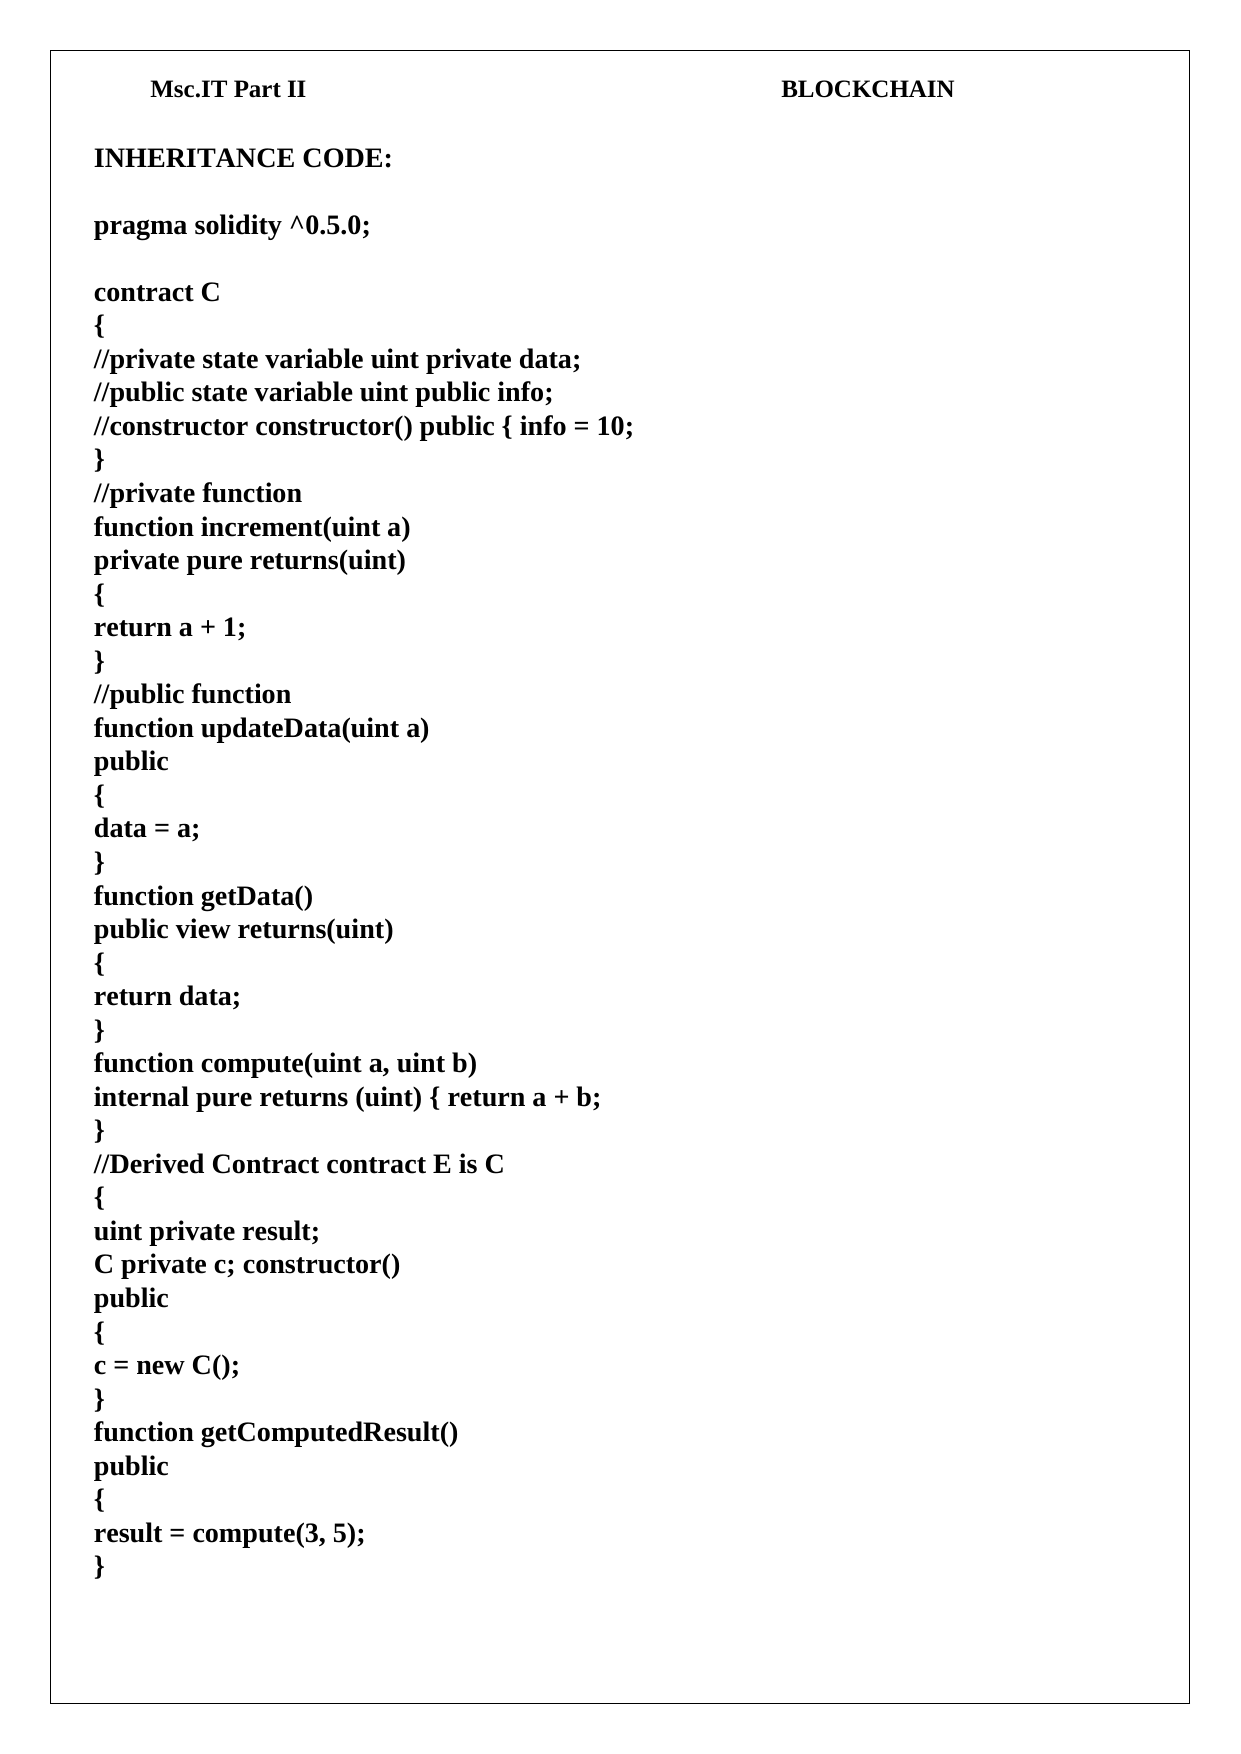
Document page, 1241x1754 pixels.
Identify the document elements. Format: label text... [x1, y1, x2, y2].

text } [94, 1013, 1153, 1045]
text { [94, 577, 1153, 609]
text } [94, 644, 1153, 676]
text { [94, 1482, 1153, 1515]
text //private state variable uint private data; [94, 342, 1153, 374]
text //private function [94, 476, 1153, 508]
text } [94, 1382, 1153, 1414]
text function updateData(uint a) [94, 711, 1153, 743]
text C private c; constructor() [94, 1248, 1153, 1280]
text result = compute(3, 5); [94, 1516, 1153, 1548]
text INHERITANCE CODE: [94, 141, 1153, 173]
text } [94, 443, 1153, 475]
text //public function [94, 677, 1153, 710]
text pragma solidity ^0.5.0; [94, 208, 1153, 240]
text uint private result; [94, 1214, 1153, 1246]
text return data; [94, 979, 1153, 1012]
text data = a; [94, 812, 1153, 844]
text contract C [94, 275, 1153, 307]
text return a + 1; [94, 610, 1153, 643]
text } [94, 1549, 1153, 1582]
text //public state variable uint public info; [94, 376, 1153, 408]
text function compute(uint a, uint b) [94, 1046, 1153, 1079]
text //constructor constructor() public { info = 10; [94, 409, 1153, 441]
text private pure returns(uint) [94, 543, 1153, 576]
text { [94, 778, 1153, 810]
text function getData() [94, 879, 1153, 911]
text public [94, 1281, 1153, 1313]
text { [94, 1315, 1153, 1347]
text public view returns(uint) [94, 912, 1153, 944]
text } [94, 1113, 1153, 1146]
text //Derived Contract contract E is C [94, 1147, 1153, 1179]
text c = new C(); [94, 1348, 1153, 1381]
text function getComputedResult() [94, 1415, 1153, 1448]
text internal pure returns (uint) { return a + b; [94, 1080, 1153, 1112]
text public [94, 744, 1153, 777]
text function increment(uint a) [94, 510, 1153, 542]
text } [94, 845, 1153, 877]
text { [94, 1181, 1153, 1213]
text public [94, 1449, 1153, 1481]
text { [94, 946, 1153, 978]
text { [94, 308, 1153, 341]
